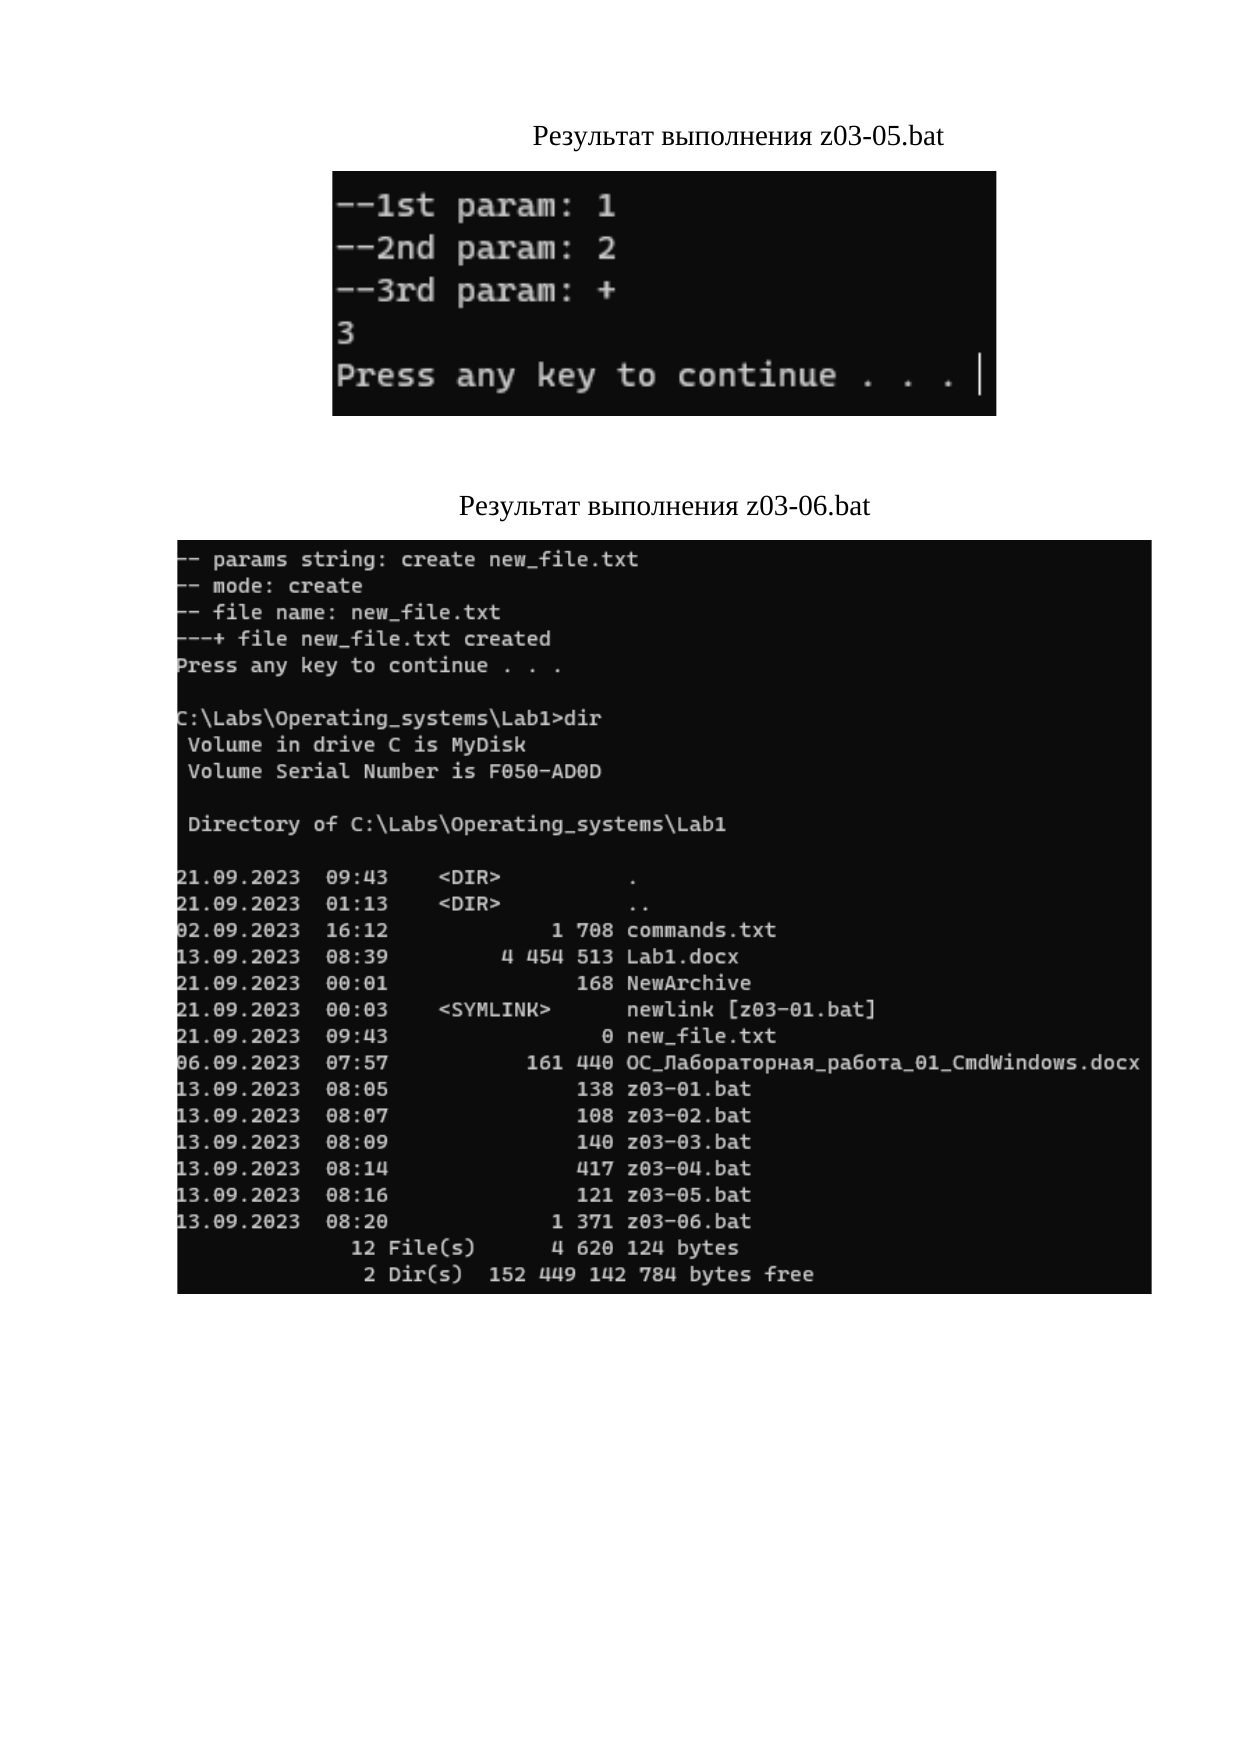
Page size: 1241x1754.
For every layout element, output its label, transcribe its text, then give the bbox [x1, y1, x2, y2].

picture [332, 171, 997, 416]
picture [177, 540, 1152, 1294]
text Результат выполнения z03-06.bat [177, 488, 1152, 521]
text Результат выполнения z03-05.bat [251, 118, 1152, 152]
